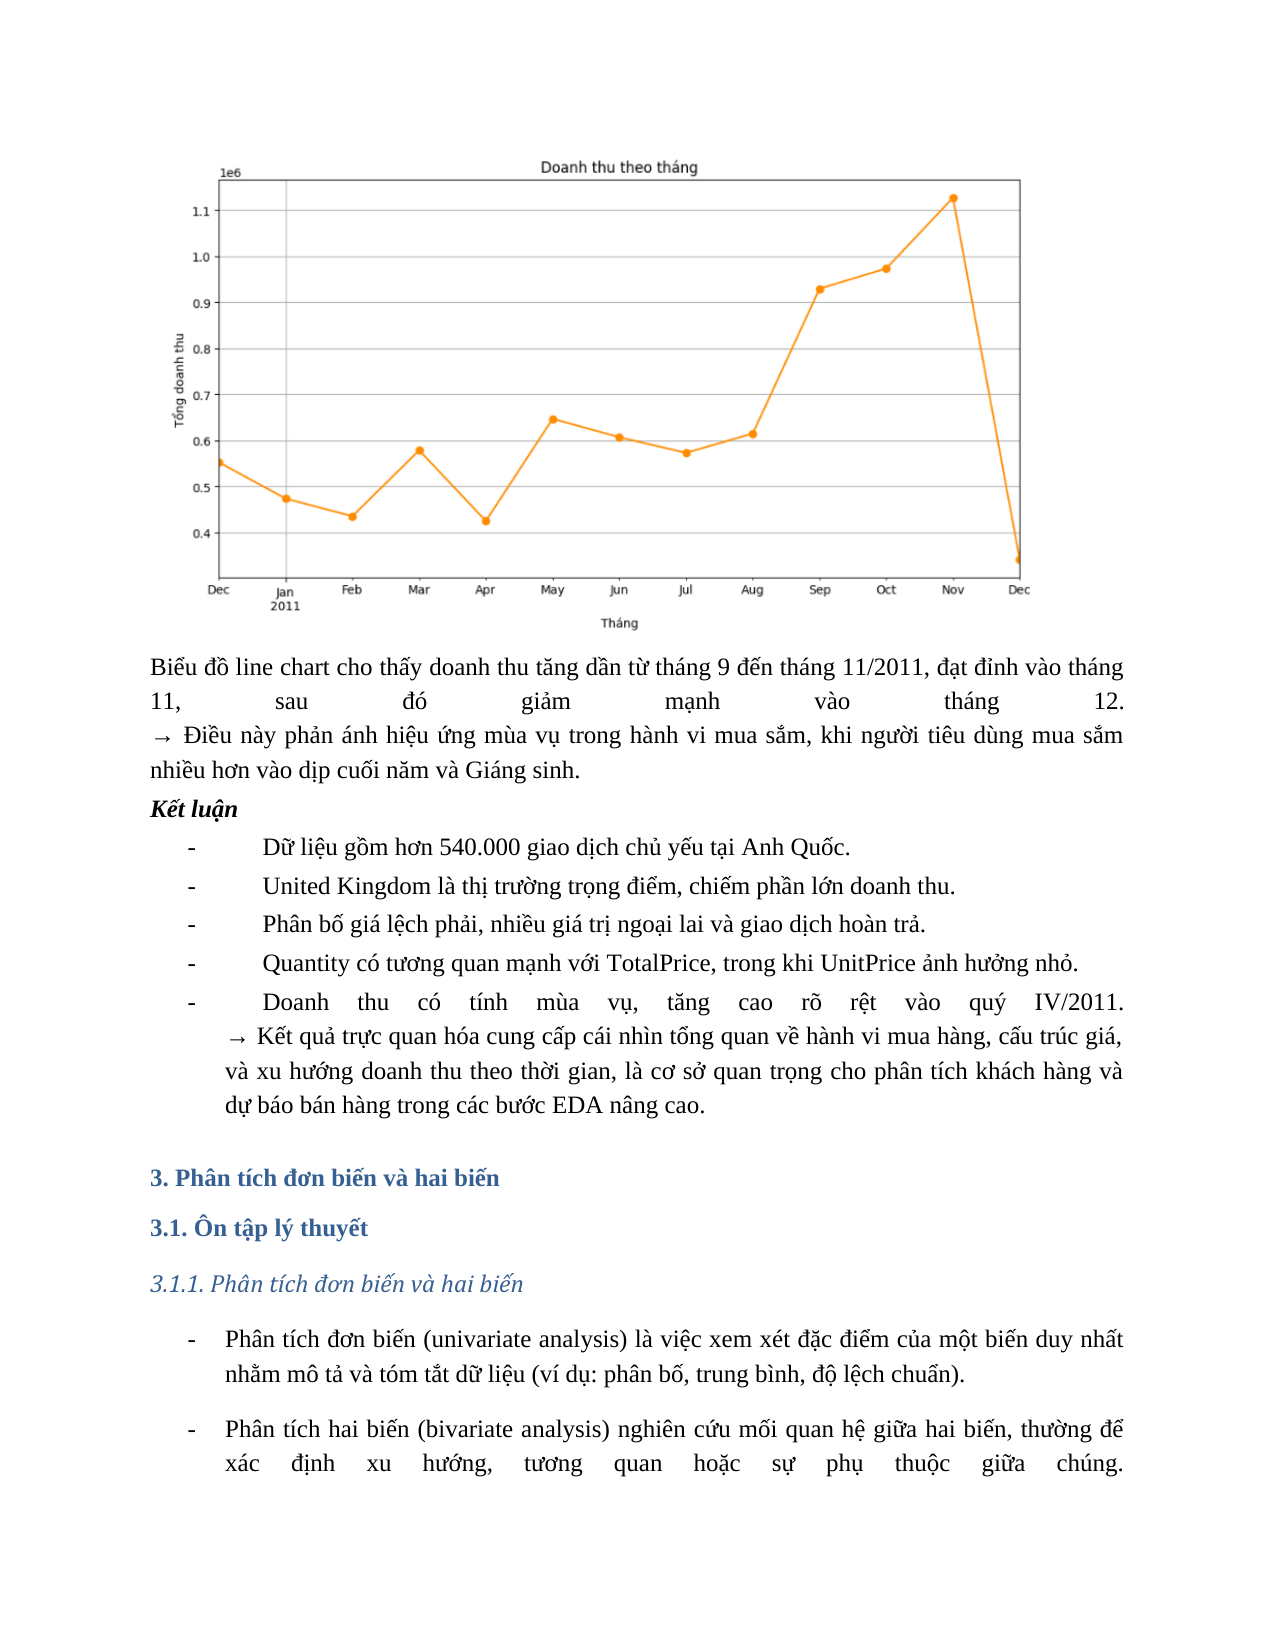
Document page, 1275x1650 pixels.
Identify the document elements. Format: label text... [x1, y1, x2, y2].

subtitle 3.1.1. Phân tích đơn biến và hai biến [150, 1268, 1125, 1298]
list Quantity có tương quan mạnh với TotalPrice, trong khi UnitPrice ảnh hưởng nhỏ. [187, 948, 1125, 977]
subtitle 3. Phân tích đơn biến và hai biến [150, 1163, 1125, 1192]
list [187, 1414, 1125, 1477]
list Dữ liệu gồm hơn 540.000 giao dịch chủ yếu tại Anh Quốc. [187, 832, 1125, 861]
list Phân tích đơn biến (univariate analysis) là việc xem xét đặc điểm của một biến duy nhất nhằm mô tả và tóm tắt dữ liệu (ví dụ: phân bố, trung bình, độ lệch chuẩn). [187, 1324, 1125, 1387]
subtitle 3.1. Ôn tập lý thuyết [150, 1213, 1125, 1242]
text Kết luận [150, 794, 1125, 822]
list Phân bố giá lệch phải, nhiều giá trị ngoại lai và giao dịch hoàn trả. [187, 909, 1125, 938]
list United Kingdom là thị trường trọng điểm, chiếm phần lớn doanh thu. [187, 871, 1125, 900]
text Biểu đồ line chart cho thấy doanh thu tăng dần từ tháng 9 đến tháng 11/2011, đạt đỉnh vào tháng 11, sau đó giảm mạnh vào tháng 12. → Điều này phản ánh hiệu ứng mùa vụ trong hành vi mua sắm, khi người tiêu dùng mua sắm nhiều hơn vào dịp cuối năm và Giáng sinh. [150, 652, 1125, 784]
list Doanh thu có tính mùa vụ, tăng cao rõ rệt vào quý IV/2011. → Kết quả trực quan hóa cung cấp cái nhìn tổng quan về hành vi mua hàng, cấu trúc giá, và xu hướng doanh thu theo thời gian, là cơ sở quan trọng cho phân tích khách hàng và dự báo bán hàng trong các bước EDA nâng cao. [187, 987, 1125, 1119]
picture [150, 150, 1125, 642]
